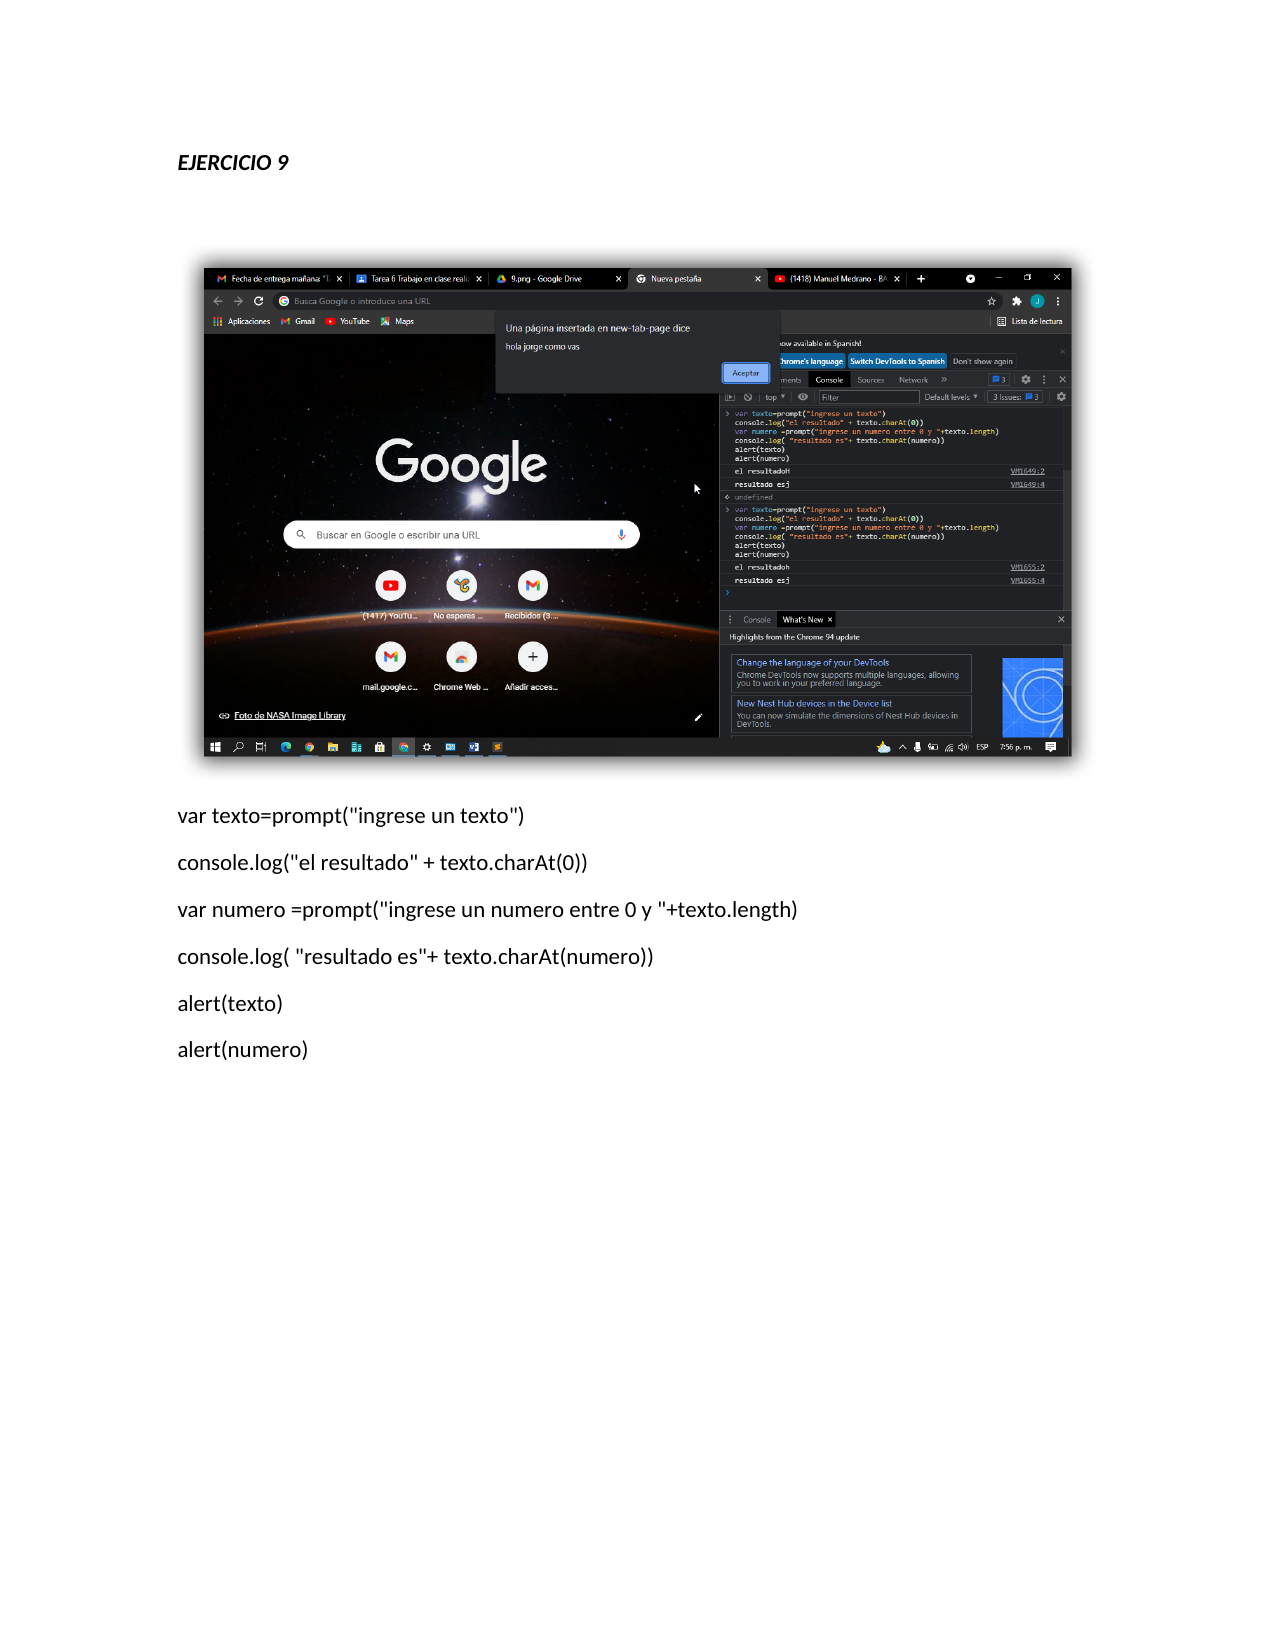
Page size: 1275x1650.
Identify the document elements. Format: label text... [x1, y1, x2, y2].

text console.log( "resultado es"+ texto.charAt(numero)) [177, 942, 1098, 970]
text alert(texto) [177, 989, 1098, 1017]
text var numero =prompt("ingrese un numero entre 0 y "+texto.length) [177, 895, 1098, 923]
text var texto=prompt("ingrese un texto") [177, 801, 1098, 829]
text console.log("el resultado" + texto.charAt(0)) [177, 848, 1098, 876]
picture [177, 241, 1098, 783]
text EJERCICIO 9 [177, 148, 1098, 176]
text alert(numero) [177, 1036, 1098, 1063]
